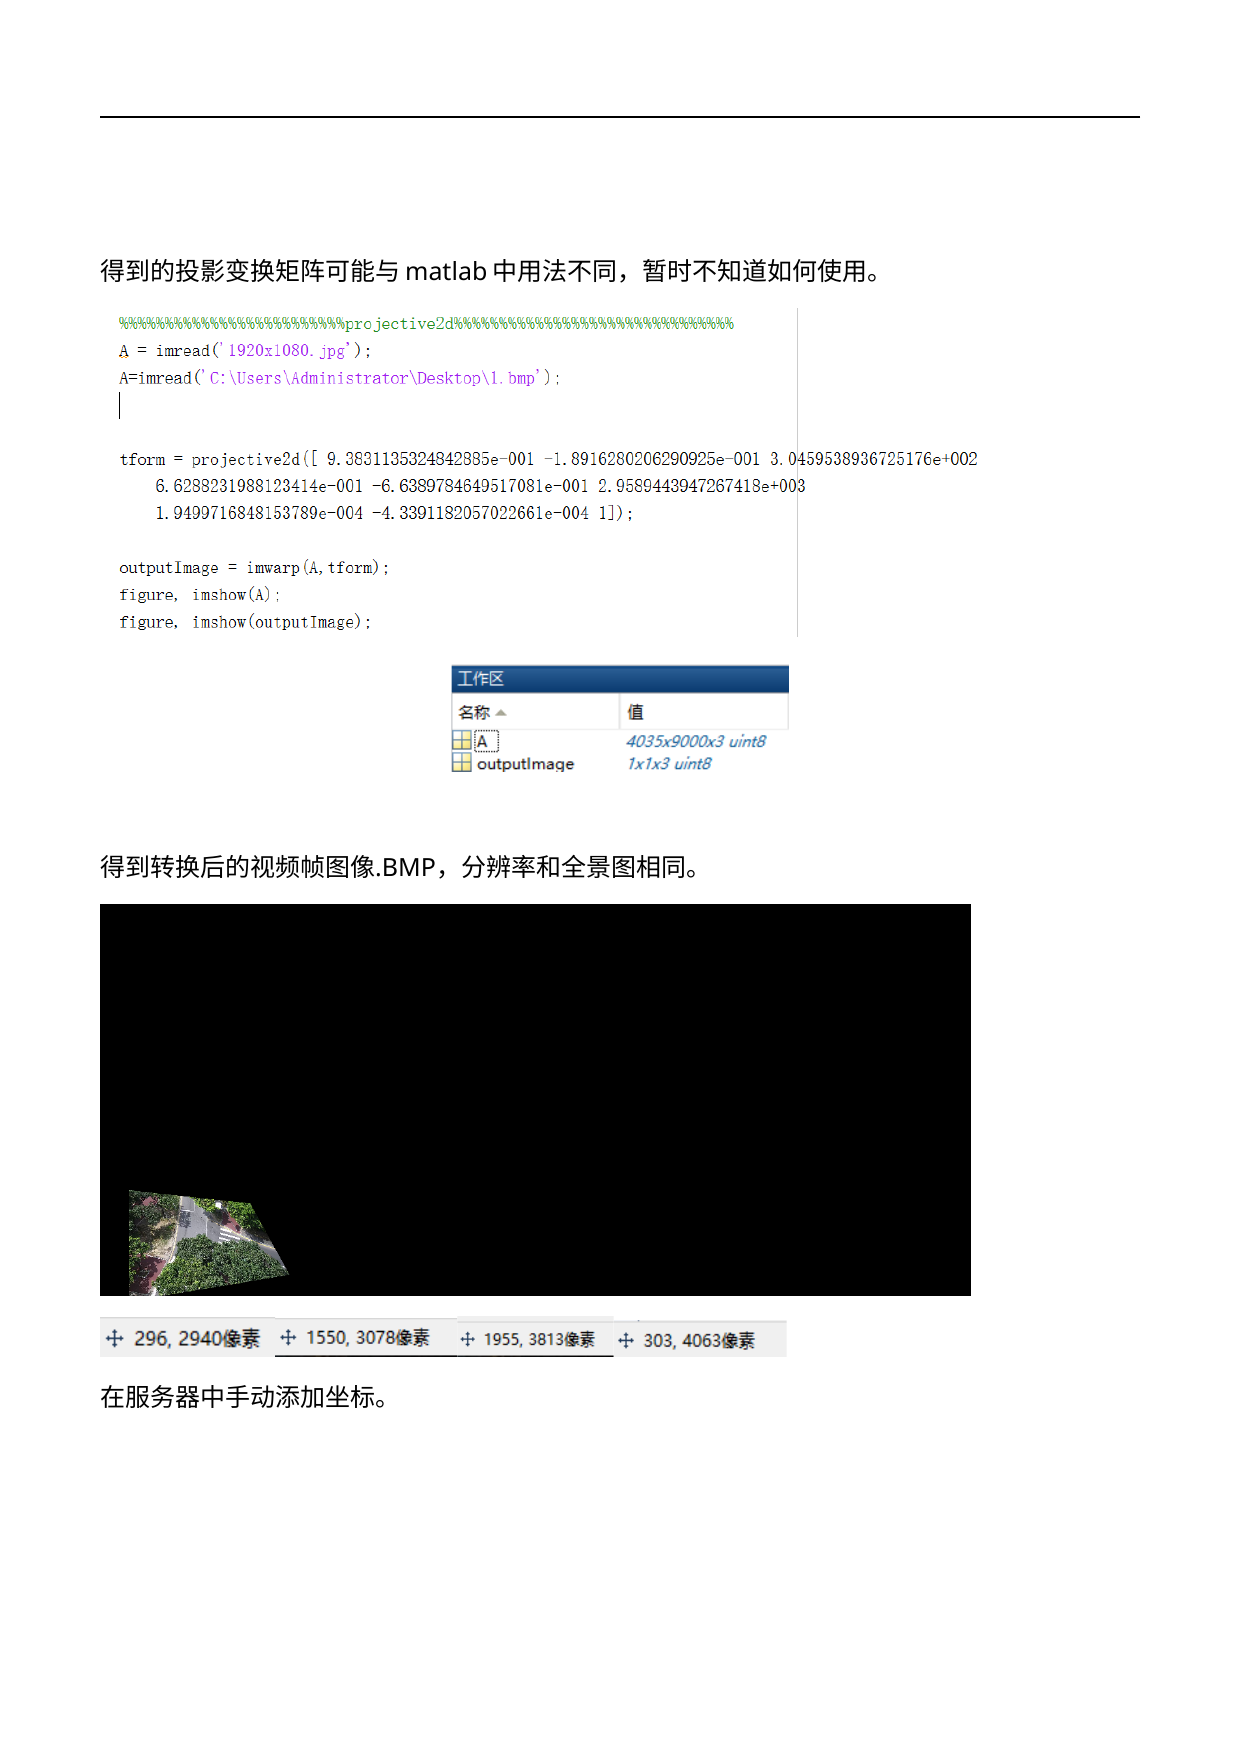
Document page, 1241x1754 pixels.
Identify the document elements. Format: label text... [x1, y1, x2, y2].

picture [100, 1316, 787, 1357]
text 得到转换后的视频帧图像.BMP，分辨率和全景图相同。 [100, 848, 1140, 884]
picture [100, 904, 971, 1296]
picture [100, 308, 987, 637]
text 得到的投影变换矩阵可能与matlab中用法不同，暂时不知道如何使用。 [100, 251, 1140, 287]
picture [451, 657, 789, 772]
text 在服务器中手动添加坐标。 [100, 1377, 1140, 1414]
